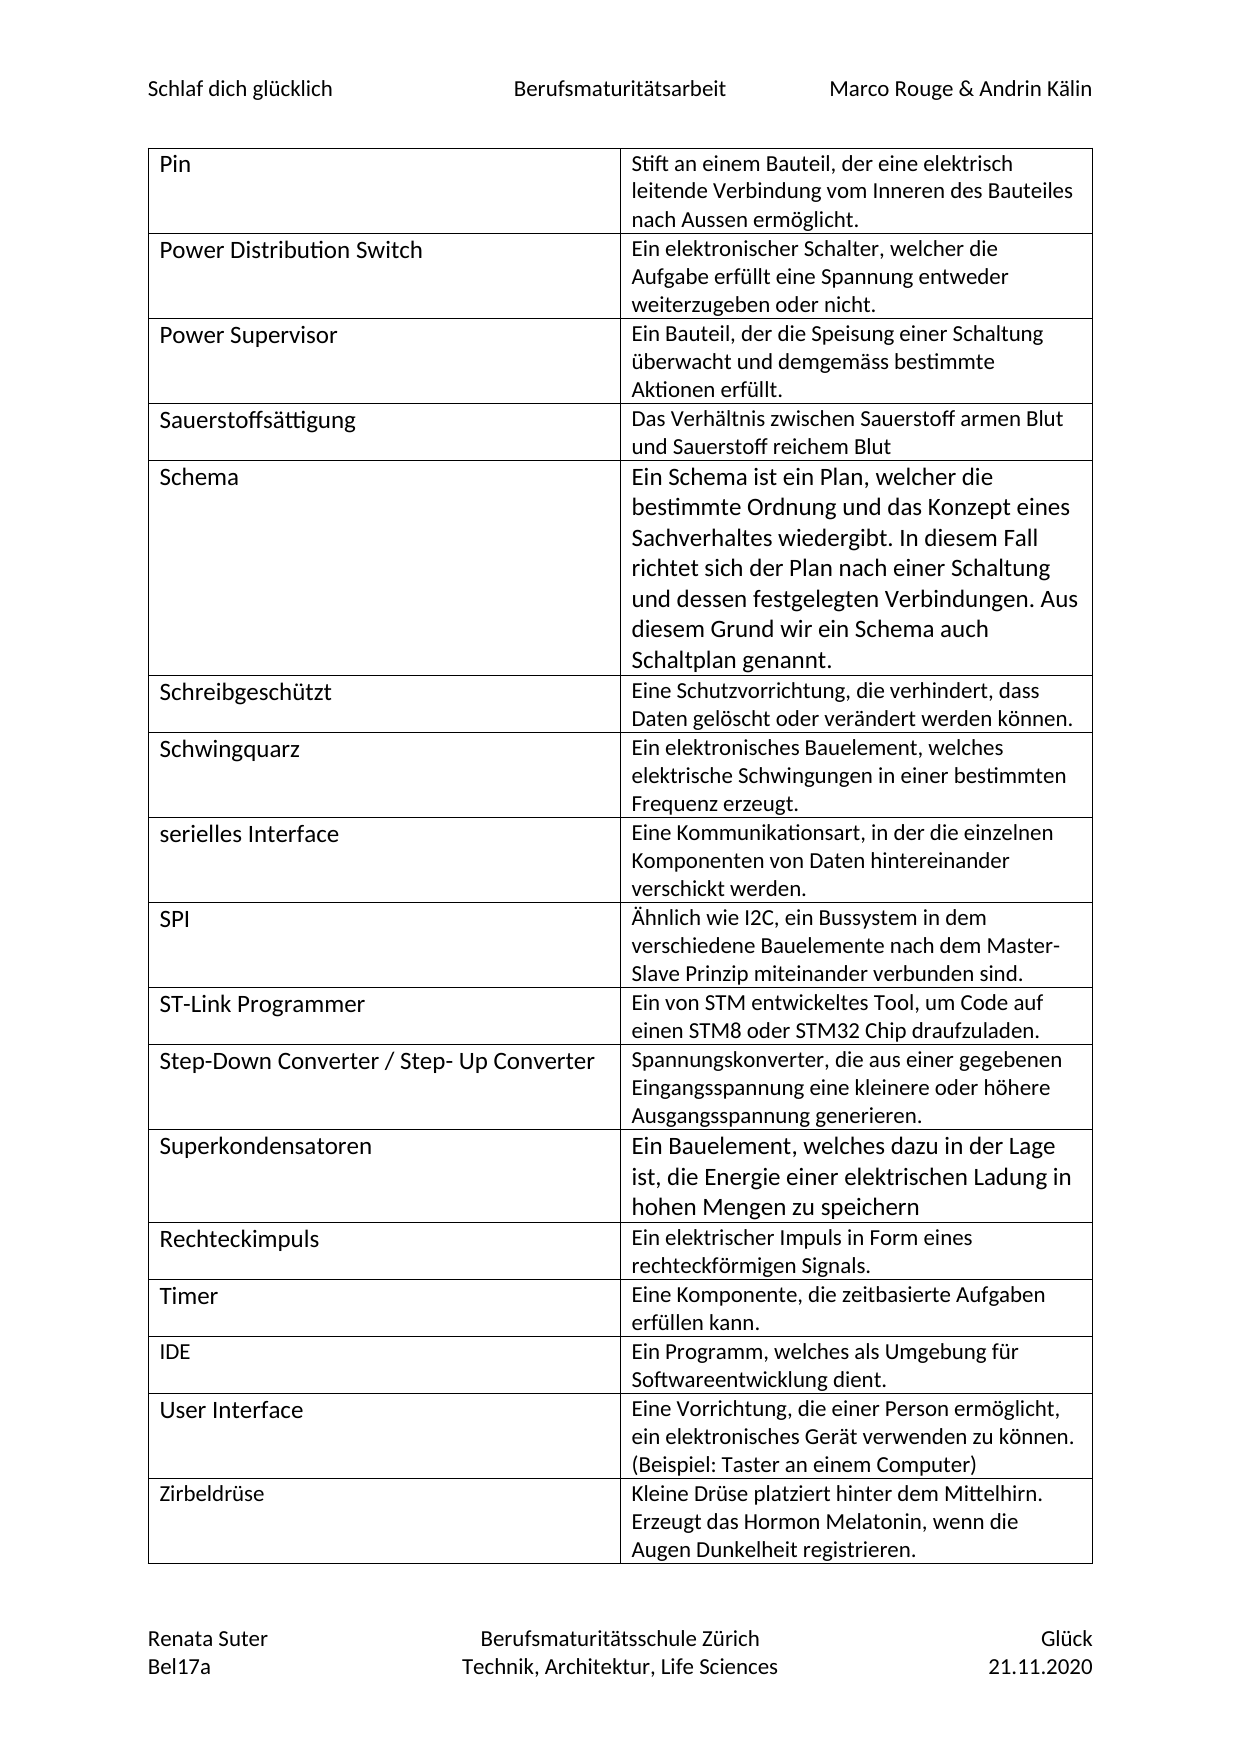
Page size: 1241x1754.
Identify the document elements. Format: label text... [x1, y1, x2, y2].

table_cell Power Supervisor [149, 319, 620, 403]
table_cell Schwingquarz [149, 733, 620, 817]
table_cell Zirbeldrüse [149, 1479, 620, 1563]
table_cell Ein elektrischer Impuls in Form eines rechteckförmigen Signals. [621, 1223, 1092, 1279]
table_cell ST-Link Programmer [149, 988, 620, 1044]
table_cell IDE [149, 1337, 620, 1393]
table_cell Spannungskonverter, die aus einer gegebenen Eingangsspannung eine kleinere oder höhere Ausgangsspannung generieren. [621, 1045, 1092, 1129]
table_cell Timer [149, 1280, 620, 1336]
table_cell Ein Bauteil, der die Speisung einer Schaltung überwacht und demgemäss bestimmte Aktionen erfüllt. [621, 319, 1092, 403]
table_cell Ein von STM entwickeltes Tool, um Code auf einen STM8 oder STM32 Chip draufzuladen. [621, 988, 1092, 1044]
table_cell Ähnlich wie I2C, ein Bussystem in dem verschiedene Bauelemente nach dem Master-Slave Prinzip miteinander verbunden sind. [621, 903, 1092, 987]
table_cell Superkondensatoren [149, 1130, 620, 1222]
table_cell SPI [149, 903, 620, 987]
table_cell Ein elektronischer Schalter, welcher die Aufgabe erfüllt eine Spannung entweder weiterzugeben oder nicht. [621, 234, 1092, 318]
table_cell Step-Down Converter / Step- Up Converter [149, 1045, 620, 1129]
table_cell Das Verhältnis zwischen Sauerstoff armen Blut und Sauerstoff reichem Blut [621, 404, 1092, 460]
table_cell Pin [149, 149, 620, 233]
table_cell Stift an einem Bauteil, der eine elektrisch leitende Verbindung vom Inneren des Bauteiles nach Aussen ermöglicht. [621, 149, 1092, 233]
table_cell Schema [149, 461, 620, 675]
table_cell Ein Bauelement, welches dazu in der Lage ist, die Energie einer elektrischen Ladung in hohen Mengen zu speichern [621, 1130, 1092, 1222]
table_cell Eine Vorrichtung, die einer Person ermöglicht, ein elektronisches Gerät verwenden zu können. (Beispiel: Taster an einem Computer) [621, 1394, 1092, 1478]
table_cell Ein elektronisches Bauelement, welches elektrische Schwingungen in einer bestimmten Frequenz erzeugt. [621, 733, 1092, 817]
table_cell Schreibgeschützt [149, 676, 620, 732]
table_cell Rechteckimpuls [149, 1223, 620, 1279]
table_cell Ein Schema ist ein Plan, welcher die bestimmte Ordnung und das Konzept eines Sachverhaltes wiedergibt. In diesem Fall richtet sich der Plan nach einer Schaltung und dessen festgelegten Verbindungen. Aus diesem Grund wir ein Schema auch Schaltplan genannt. [621, 461, 1092, 675]
table_cell Eine Komponente, die zeitbasierte Aufgaben erfüllen kann. [621, 1280, 1092, 1336]
table_cell Kleine Drüse platziert hinter dem Mittelhirn. Erzeugt das Hormon Melatonin, wenn die Augen Dunkelheit registrieren. [621, 1479, 1092, 1563]
table_cell Power Distribution Switch [149, 234, 620, 318]
table_cell User Interface [149, 1394, 620, 1478]
table_cell Ein Programm, welches als Umgebung für Softwareentwicklung dient. [621, 1337, 1092, 1393]
table_cell Sauerstoffsättigung [149, 404, 620, 460]
table_cell Eine Kommunikationsart, in der die einzelnen Komponenten von Daten hintereinander verschickt werden. [621, 818, 1092, 902]
table_cell serielles Interface [149, 818, 620, 902]
table_cell Eine Schutzvorrichtung, die verhindert, dass Daten gelöscht oder verändert werden können. [621, 676, 1092, 732]
